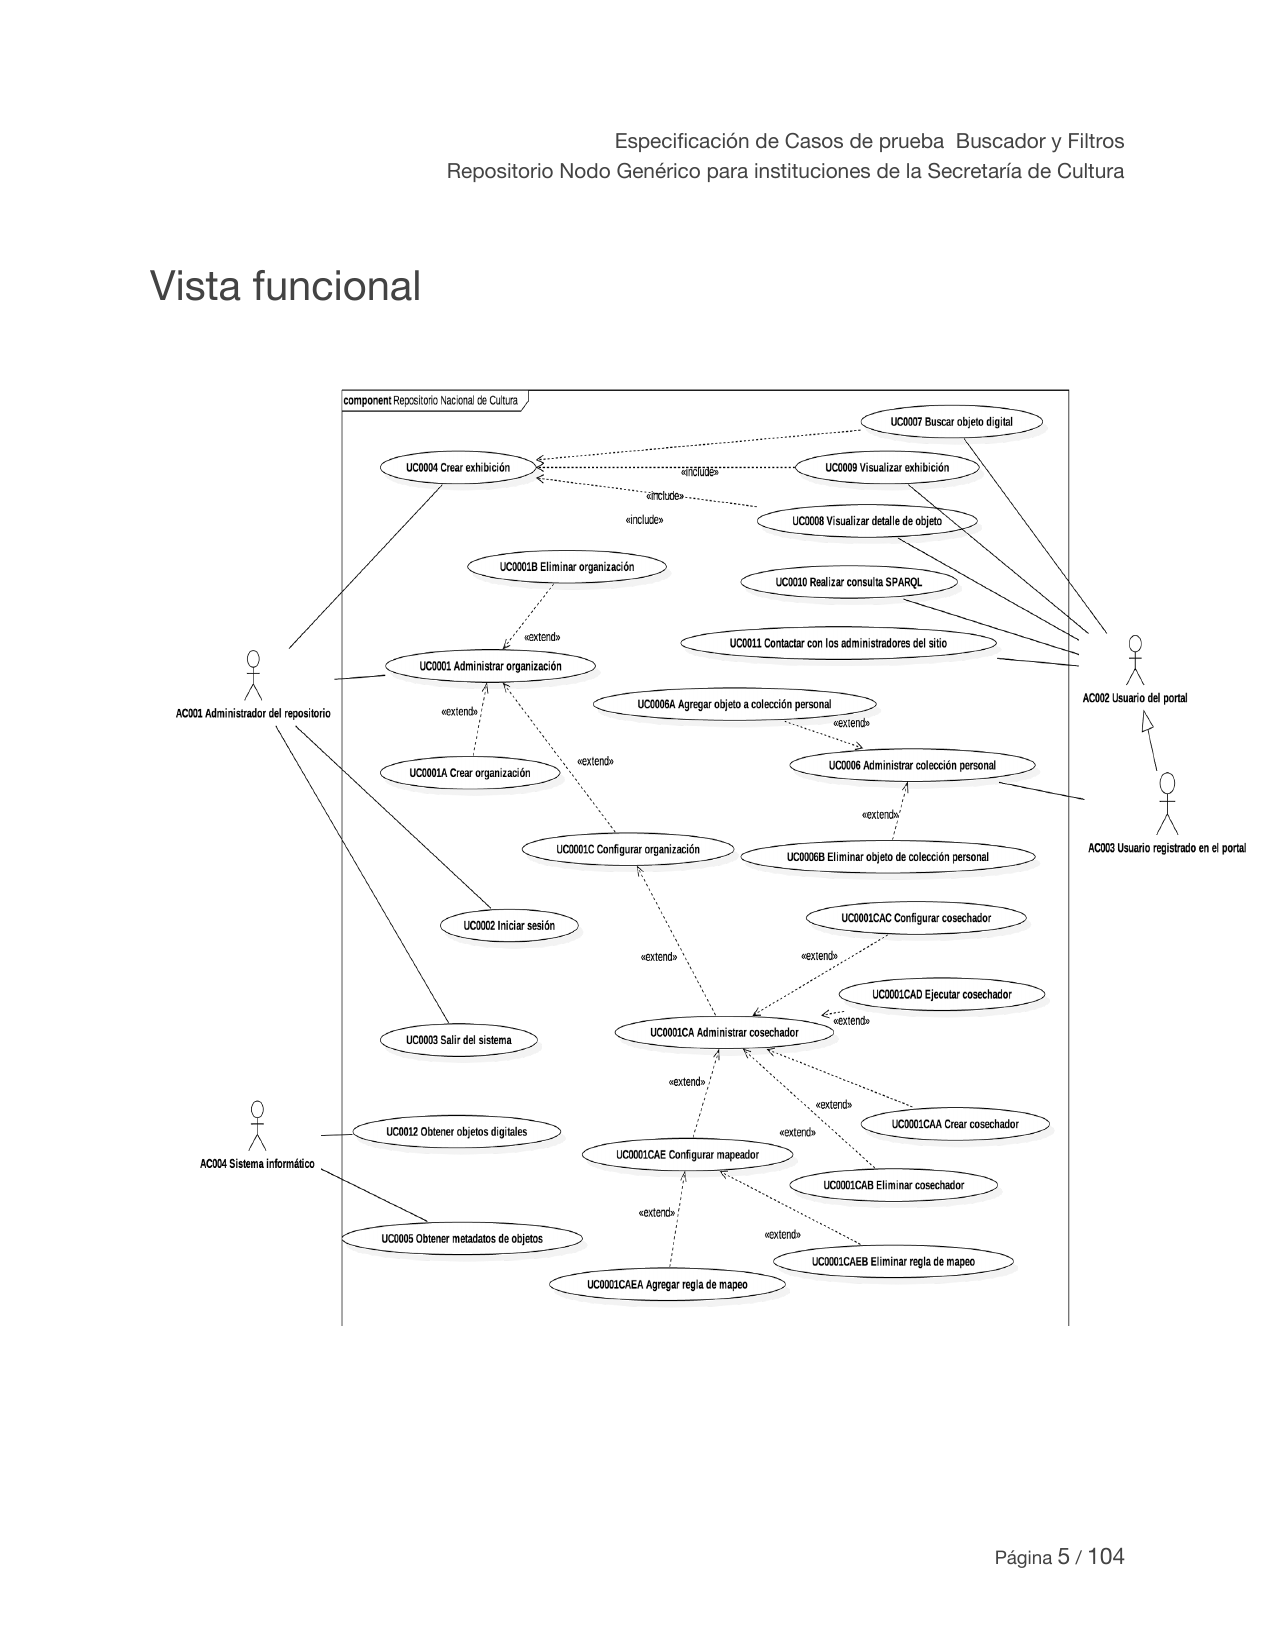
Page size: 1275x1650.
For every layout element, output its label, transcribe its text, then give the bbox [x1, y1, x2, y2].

subtitle Vista funcional [150, 259, 1125, 312]
picture [150, 324, 1261, 1326]
